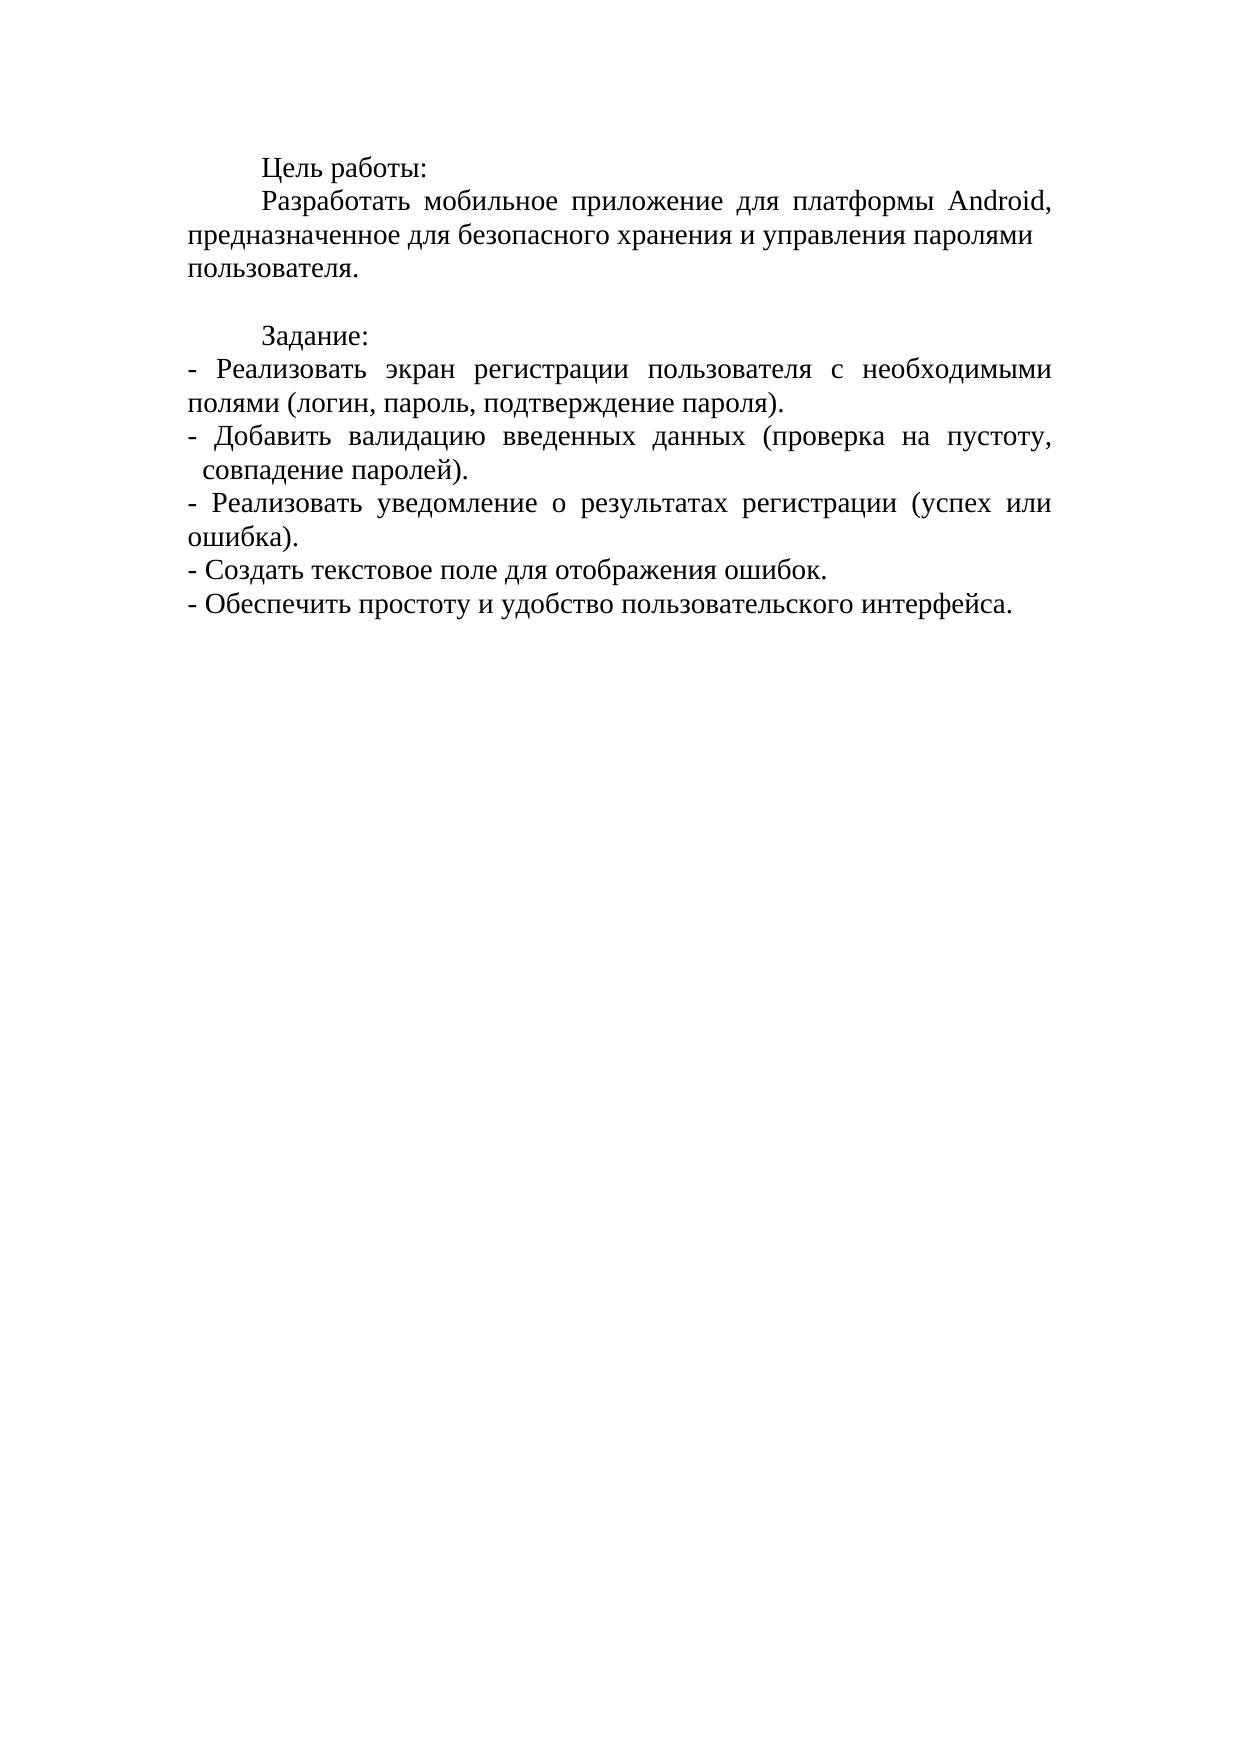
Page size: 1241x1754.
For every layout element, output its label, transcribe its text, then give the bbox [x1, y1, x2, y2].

text - Реализовать уведомление о результатах регистрации (успех или ошибка). [187, 485, 1053, 552]
text - Обеспечить простоту и удобство пользовательского интерфейса. [187, 586, 1053, 619]
text пользователя. [187, 251, 1053, 284]
text - Создать текстовое поле для отображения ошибок. [187, 552, 1053, 586]
text Цель работы: [187, 150, 1053, 183]
text - Добавить валидацию введенных данных (проверка на пустоту, совпадение паролей). [187, 418, 1053, 485]
text Задание: [187, 318, 1053, 351]
text - Реализовать экран регистрации пользователя с необходимыми полями (логин, пароль, подтверждение пароля). [187, 351, 1053, 418]
text Разработать мобильное приложение для платформы Android, предназначенное для безопасного хранения и управления паролями [187, 183, 1053, 251]
